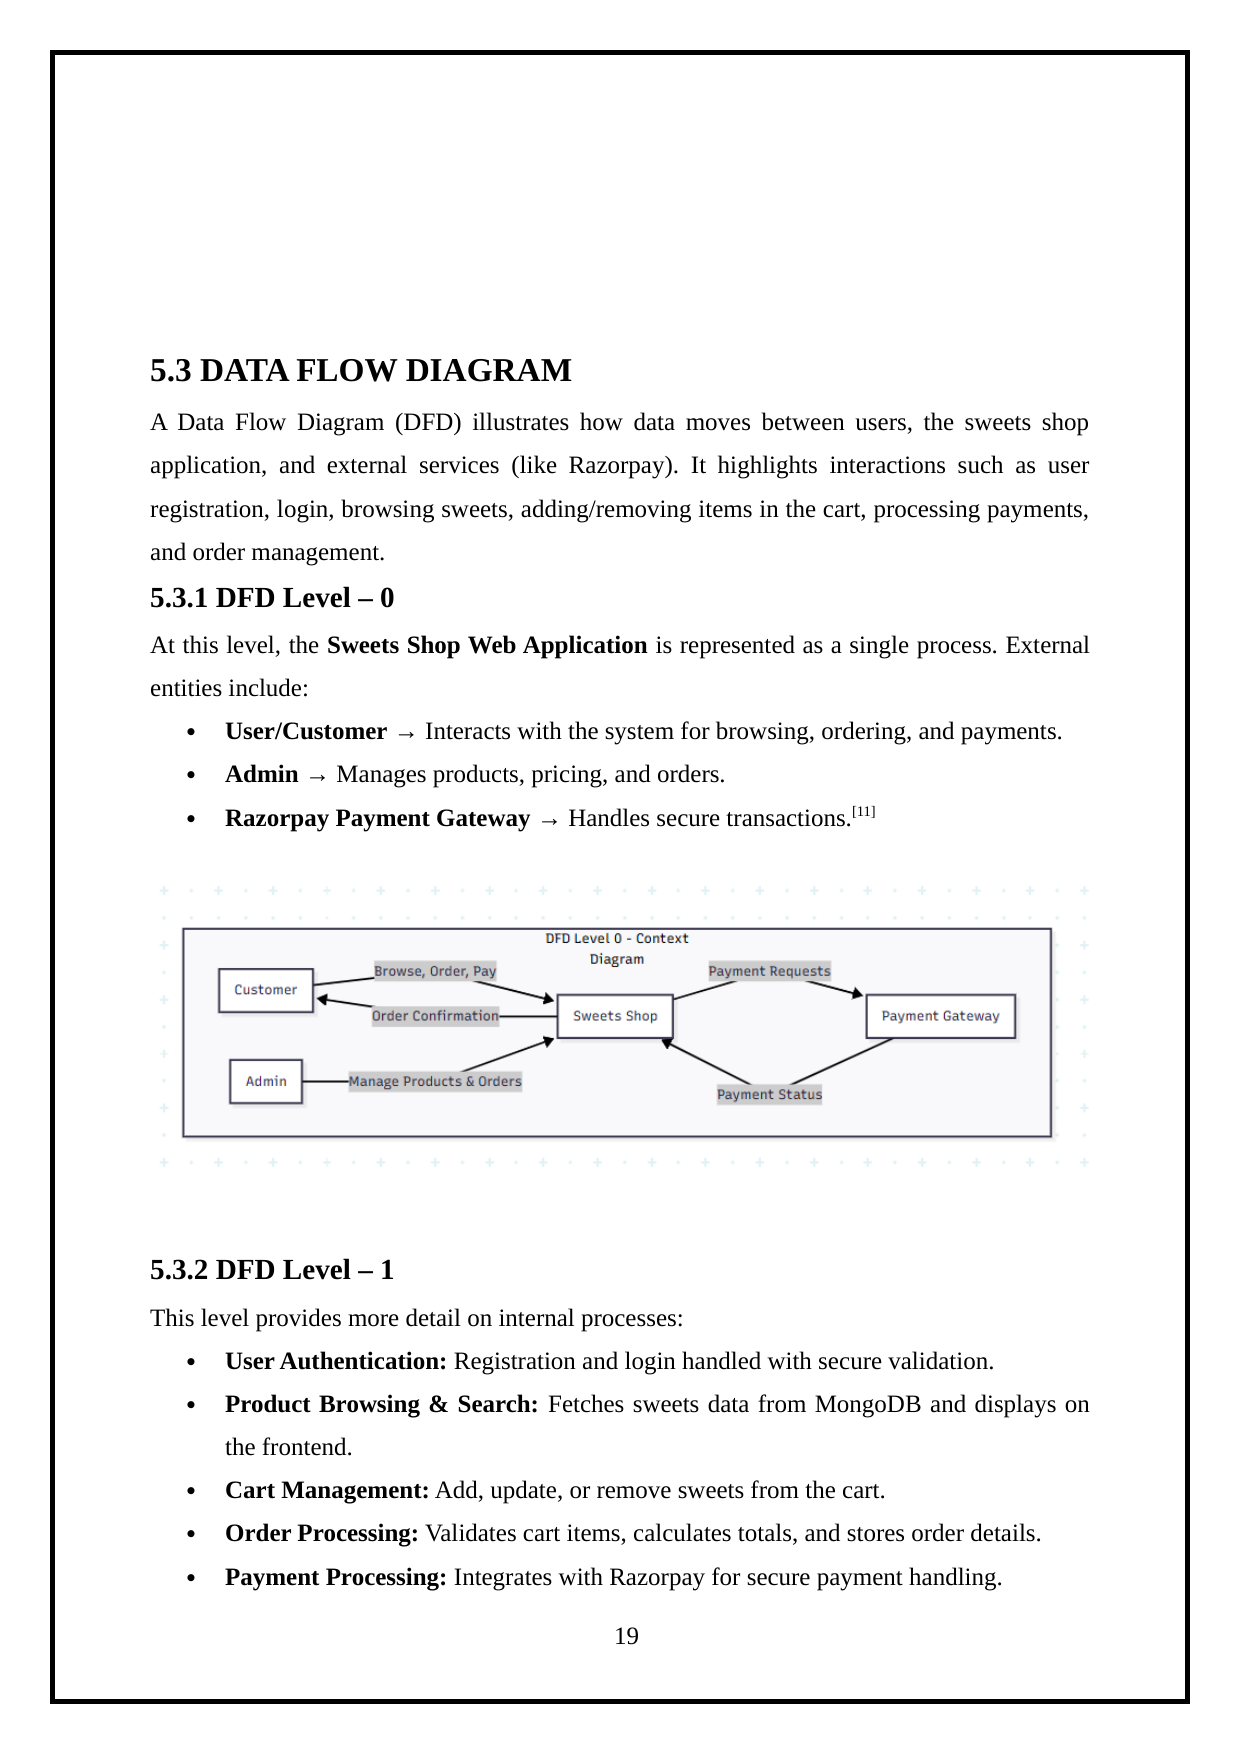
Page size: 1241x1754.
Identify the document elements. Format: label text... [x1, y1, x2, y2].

list Admin → Manages products, pricing, and orders. [187, 759, 1091, 788]
list User Authentication: Registration and login handled with secure validation. [187, 1346, 1091, 1375]
text At this level, the Sweets Shop Web Application is represented as a single process. External entities include: [150, 630, 1091, 702]
list Cart Management: Add, update, or remove sweets from the cart. [187, 1475, 1091, 1504]
list Razorpay Payment Gateway → Handles secure transactions.[11] [187, 803, 1091, 831]
picture [150, 883, 1091, 1181]
list User/Customer → Interacts with the system for browsing, ordering, and payments. [187, 716, 1091, 745]
text 5.3.2 DFD Level – 1 [150, 1252, 1091, 1286]
list Payment Processing: Integrates with Razorpay for secure payment handling. [187, 1562, 1091, 1590]
text 5.3.1 DFD Level – 0 [150, 580, 1091, 613]
list Product Browsing & Search: Fetches sweets data from MongoDB and displays on the frontend. [187, 1389, 1091, 1461]
text A Data Flow Diagram (DFD) illustrates how data moves between users, the sweets shop application, and external services (like Razorpay). It highlights interactions such as user registration, login, browsing sweets, adding/removing items in the cart, processing payments, and order management. [150, 407, 1091, 566]
text This level provides more detail on internal processes: [150, 1303, 1091, 1332]
list Order Processing: Validates cart items, calculates totals, and stores order details. [187, 1518, 1091, 1547]
text 5.3 DATA FLOW DIAGRAM [150, 350, 1091, 388]
